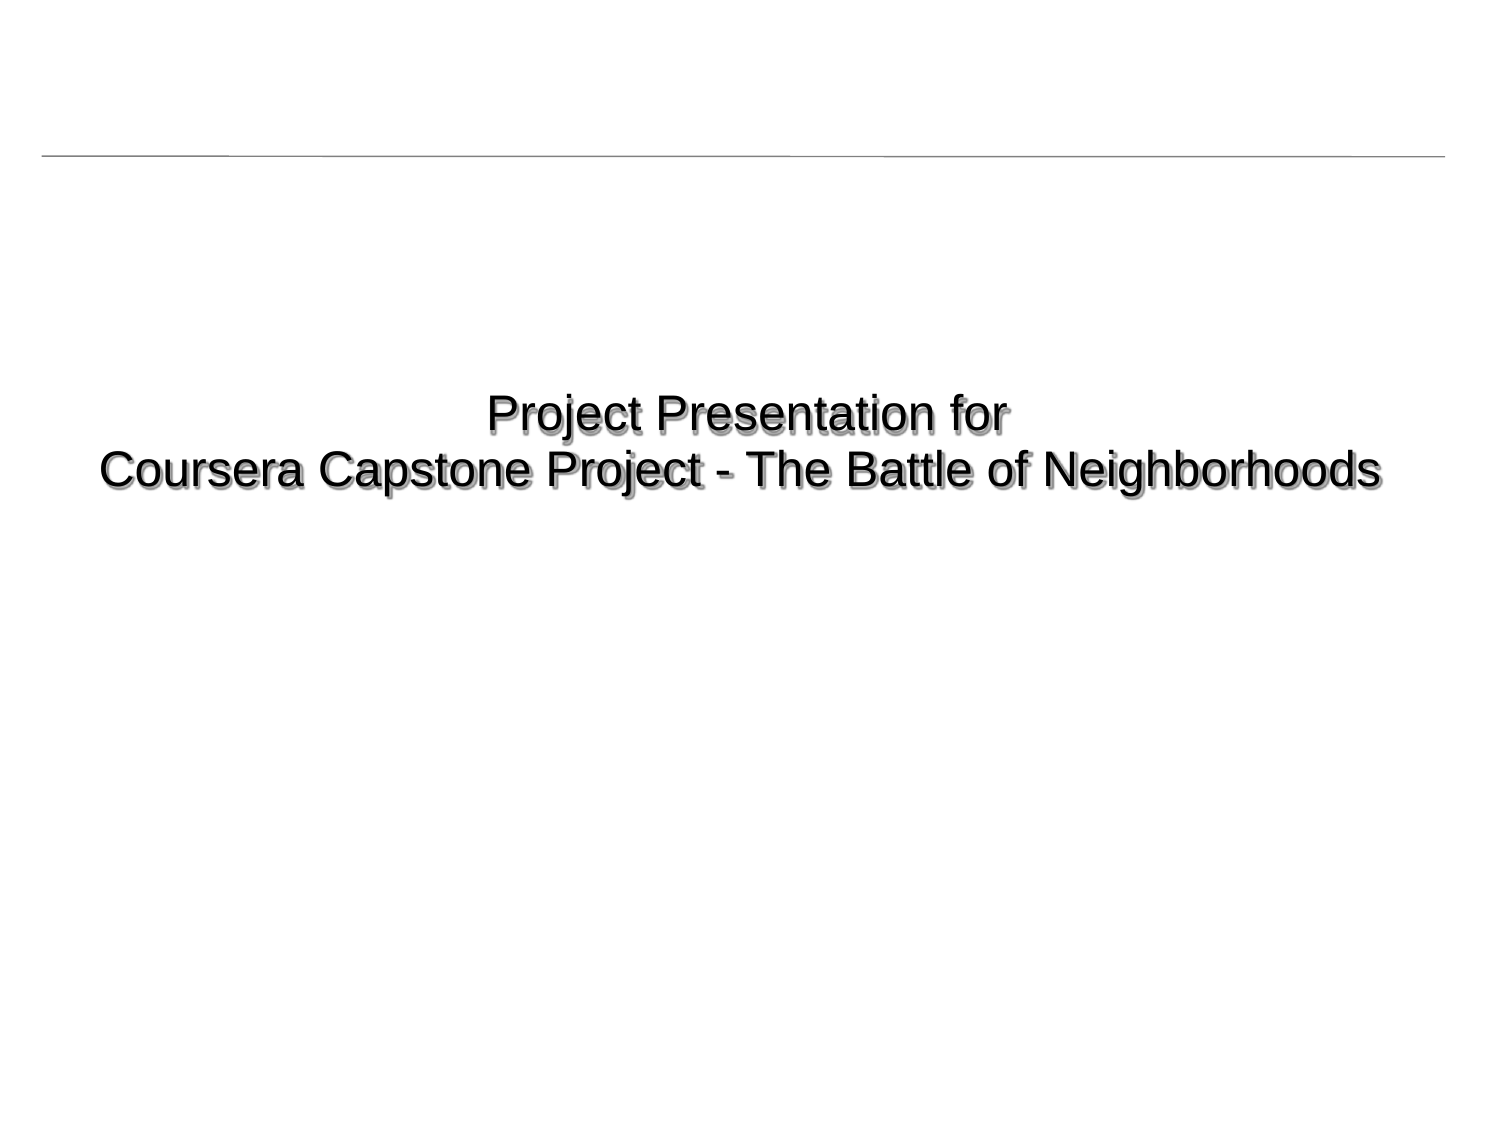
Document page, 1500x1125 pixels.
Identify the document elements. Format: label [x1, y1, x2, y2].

picture [67, 367, 1417, 533]
